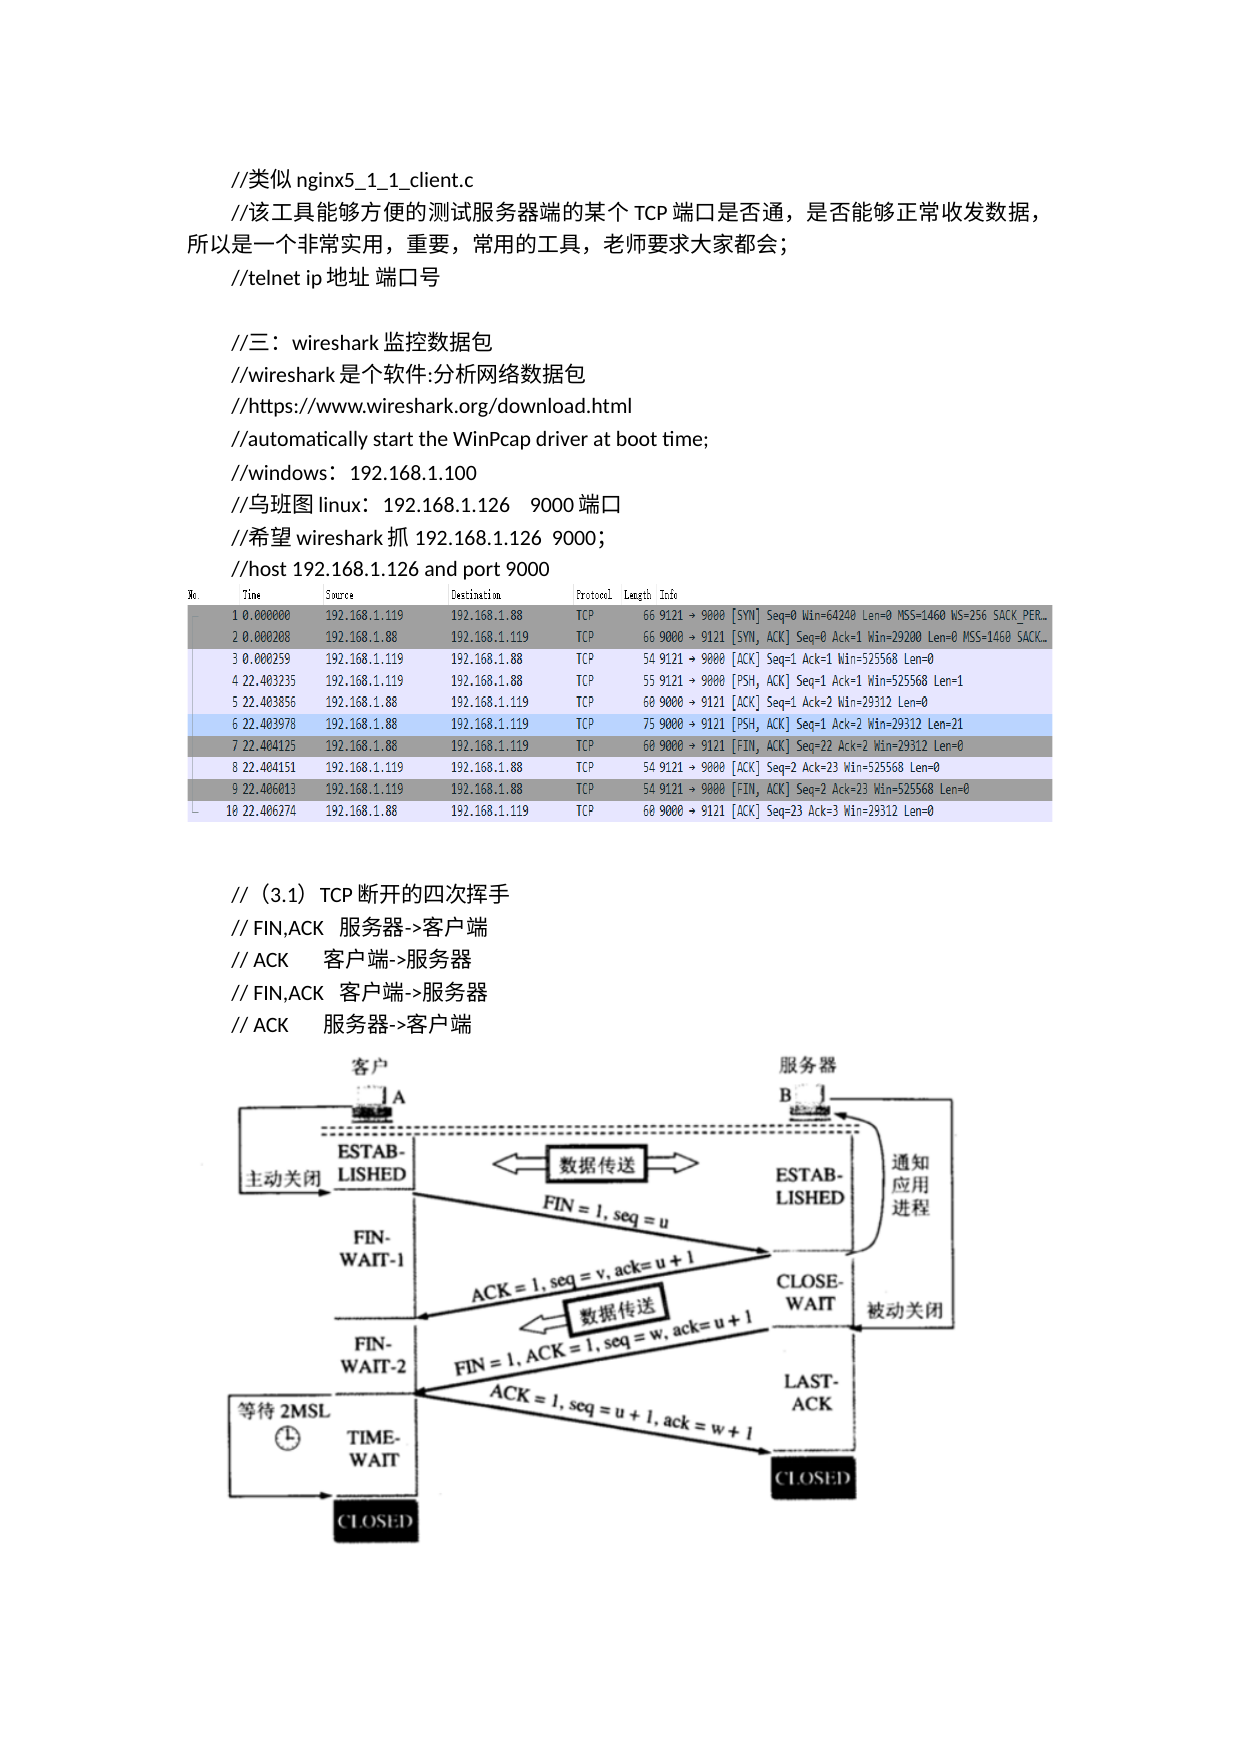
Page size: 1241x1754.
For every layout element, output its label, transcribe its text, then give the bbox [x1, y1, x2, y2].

text // ACK 服务器->客户端 [187, 1007, 1053, 1039]
text //telnet ip地址 端口号 [187, 259, 1053, 292]
picture [187, 584, 1053, 849]
text //wireshark是个软件:分析网络数据包 [187, 357, 1053, 389]
text // FIN,ACK 服务器->客户端 [187, 909, 1053, 942]
text //（3.1）TCP断开的四次挥手 [187, 877, 1053, 909]
text //https://www.wireshark.org/download.html [187, 389, 1053, 422]
text //host 192.168.1.126 and port 9000 [187, 552, 1053, 584]
text //automatically start the WinPcap driver at boot time; [187, 422, 1053, 454]
text //乌班图linux：192.168.1.126 9000端口 [187, 487, 1053, 519]
text //该工具能够方便的测试服务器端的某个TCP端口是否通，是否能够正常收发数据，所以是一个非常实用，重要，常用的工具，老师要求大家都会； [187, 194, 1053, 259]
text // ACK 客户端->服务器 [187, 942, 1053, 974]
text //类似nginx5_1_1_client.c [187, 162, 1053, 194]
text //希望wireshark抓 192.168.1.126 9000； [187, 519, 1053, 552]
text // FIN,ACK 客户端->服务器 [187, 974, 1053, 1007]
text //三：wireshark监控数据包 [187, 324, 1053, 357]
picture [187, 1039, 1053, 1556]
text //windows：192.168.1.100 [187, 454, 1053, 487]
